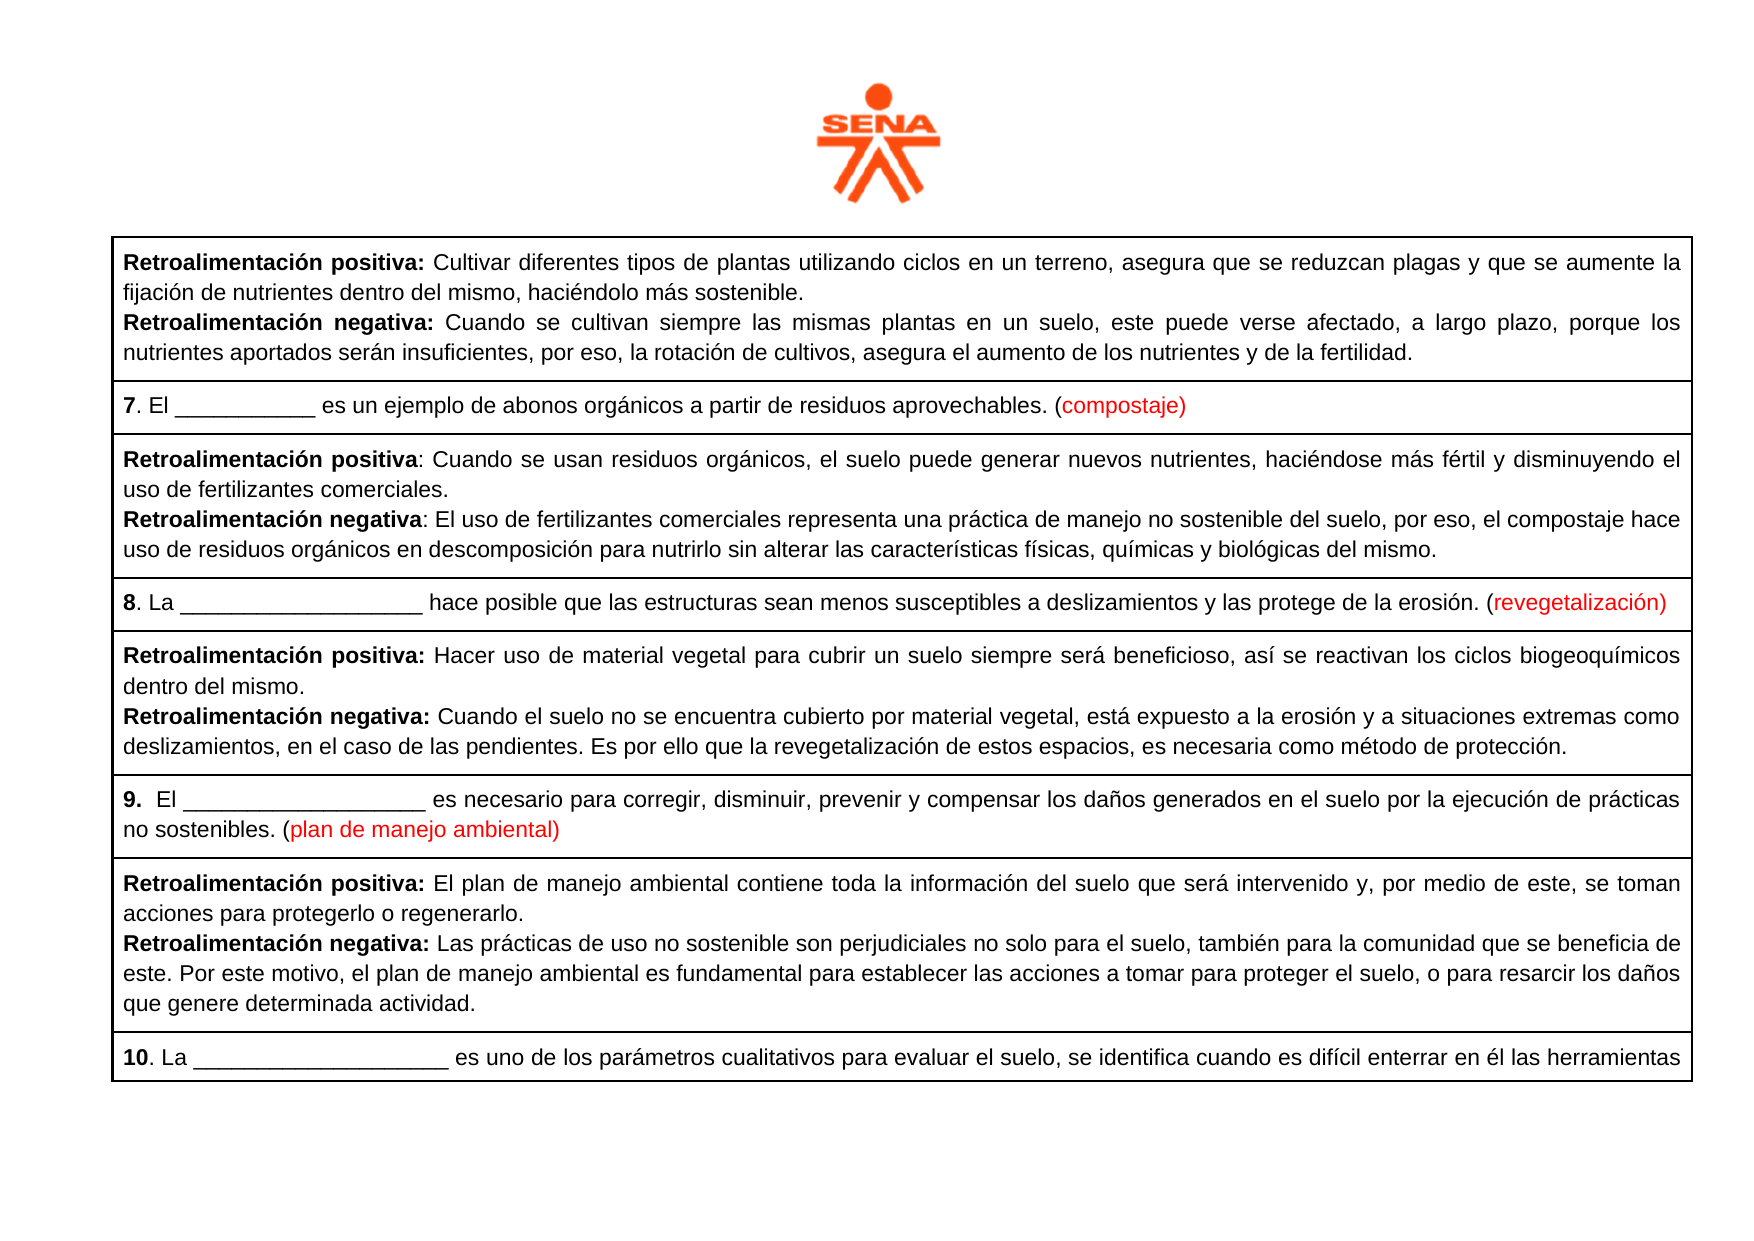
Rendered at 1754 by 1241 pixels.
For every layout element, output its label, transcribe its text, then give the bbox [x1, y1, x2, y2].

picture [805, 75, 949, 210]
table_cell Retroalimentación positiva: Cultivar diferentes tipos de plantas utilizando ciclos en un terreno, asegura que se reduzcan plagas y que se aumente la fijación de nutrientes dentro del mismo, haciéndolo más sostenible. Retroalimentación negativa: Cuando se cultivan siempre las mismas plantas en un suelo, este puede verse afectado, a largo plazo, porque los nutrientes aportados serán insuficientes, por eso, la rotación de cultivos, asegura el aumento de los nutrientes y de la fertilidad. [114, 238, 1691, 380]
table_cell Retroalimentación positiva: El plan de manejo ambiental contiene toda la información del suelo que será intervenido y, por medio de este, se toman acciones para protegerlo o regenerarlo. Retroalimentación negativa: Las prácticas de uso no sostenible son perjudiciales no solo para el suelo, también para la comunidad que se beneficia de este. Por este motivo, el plan de manejo ambiental es fundamental para establecer las acciones a tomar para proteger el suelo, o para resarcir los daños que genere determinada actividad. [114, 859, 1691, 1031]
table_cell 9. El ___________________ es necesario para corregir, disminuir, prevenir y compensar los daños generados en el suelo por la ejecución de prácticas no sostenibles. (plan de manejo ambiental) [114, 776, 1691, 857]
table_cell Retroalimentación positiva: Hacer uso de material vegetal para cubrir un suelo siempre será beneficioso, así se reactivan los ciclos biogeoquímicos dentro del mismo. Retroalimentación negativa: Cuando el suelo no se encuentra cubierto por material vegetal, está expuesto a la erosión y a situaciones extremas como deslizamientos, en el caso de las pendientes. Es por ello que la revegetalización de estos espacios, es necesaria como método de protección. [114, 632, 1691, 774]
table_cell 7. El ___________ es un ejemplo de abonos orgánicos a partir de residuos aprovechables. (compostaje) [114, 382, 1691, 433]
table_cell Retroalimentación positiva: Cuando se usan residuos orgánicos, el suelo puede generar nuevos nutrientes, haciéndose más fértil y disminuyendo el uso de fertilizantes comerciales. Retroalimentación negativa: El uso de fertilizantes comerciales representa una práctica de manejo no sostenible del suelo, por eso, el compostaje hace uso de residuos orgánicos en descomposición para nutrirlo sin alterar las características físicas, químicas y biológicas del mismo. [114, 435, 1691, 577]
table_cell 8. La ___________________ hace posible que las estructuras sean menos susceptibles a deslizamientos y las protege de la erosión. (revegetalización) [114, 579, 1691, 630]
